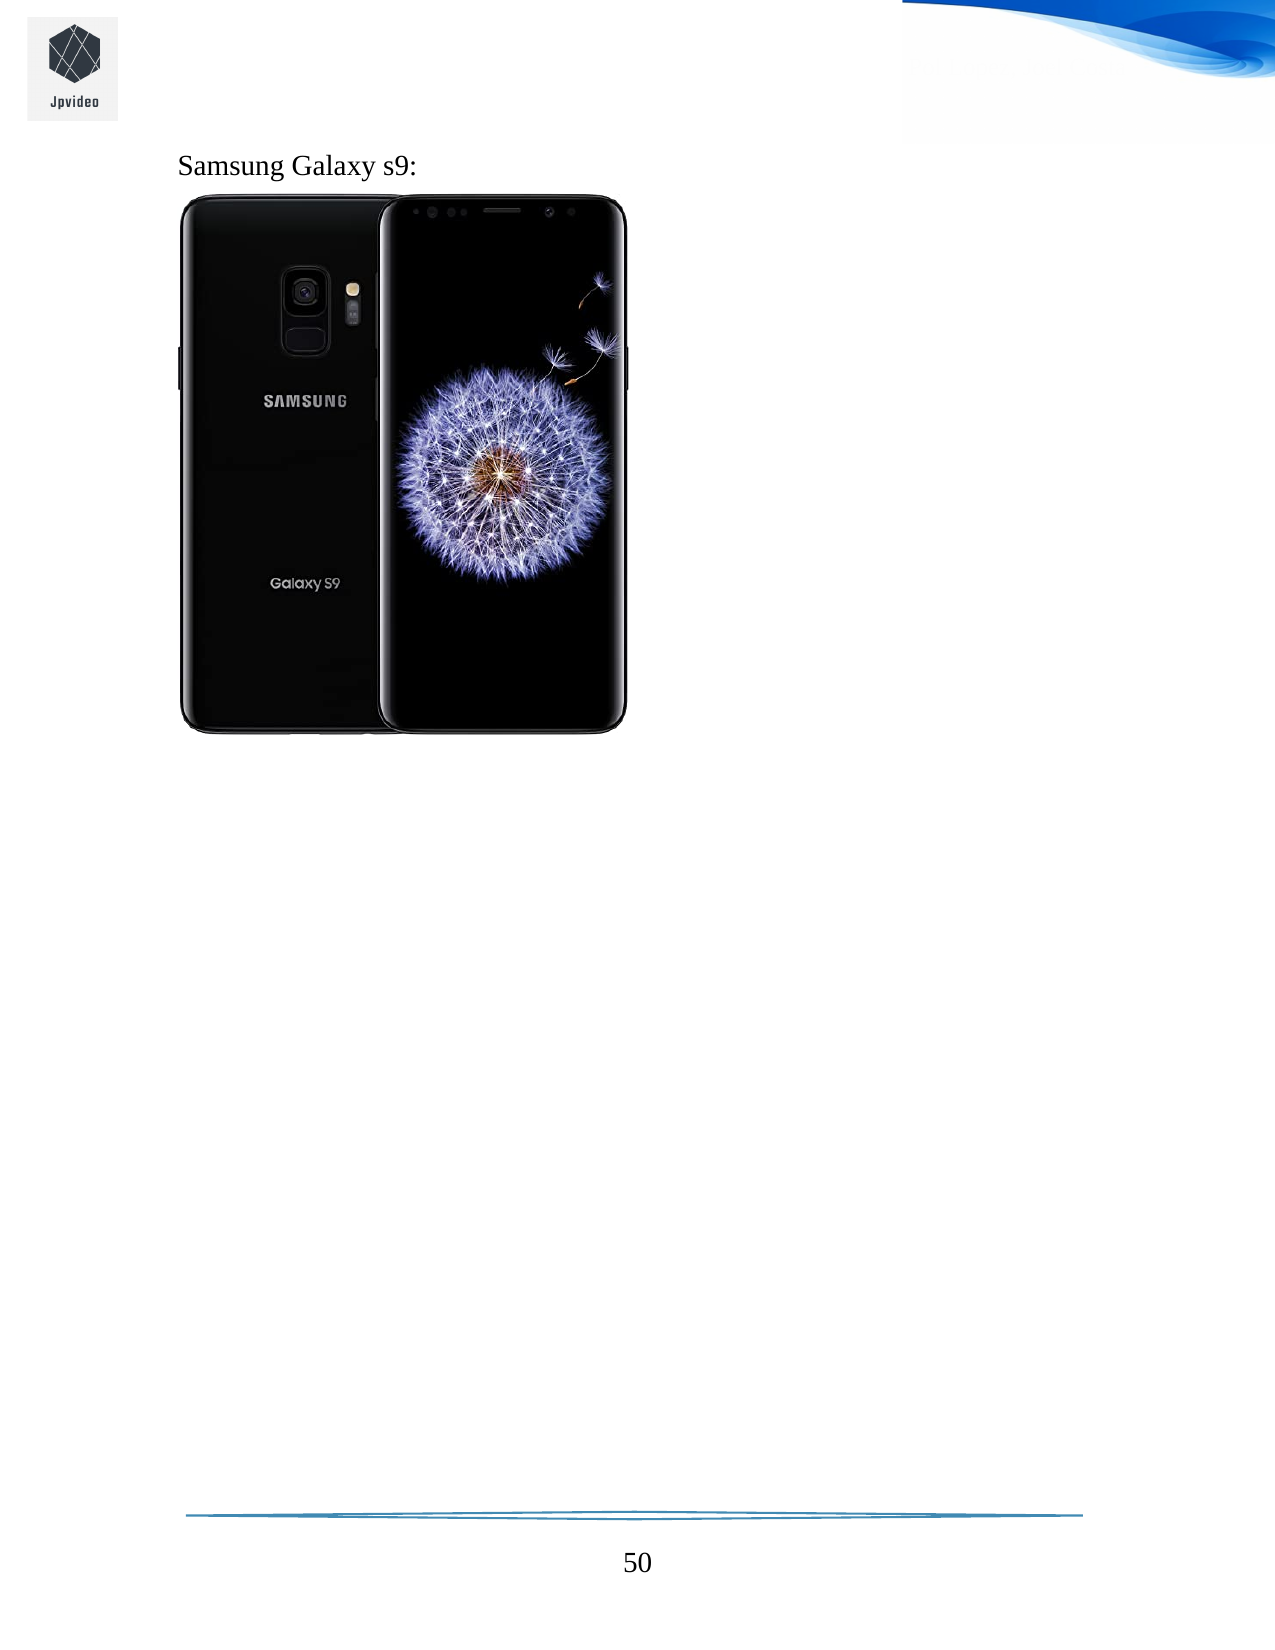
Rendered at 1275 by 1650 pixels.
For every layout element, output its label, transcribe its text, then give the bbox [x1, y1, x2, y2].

picture [903, 0, 1275, 143]
text Samsung Galaxy s9: [177, 148, 1098, 181]
picture [177, 193, 629, 735]
picture [27, 17, 118, 121]
